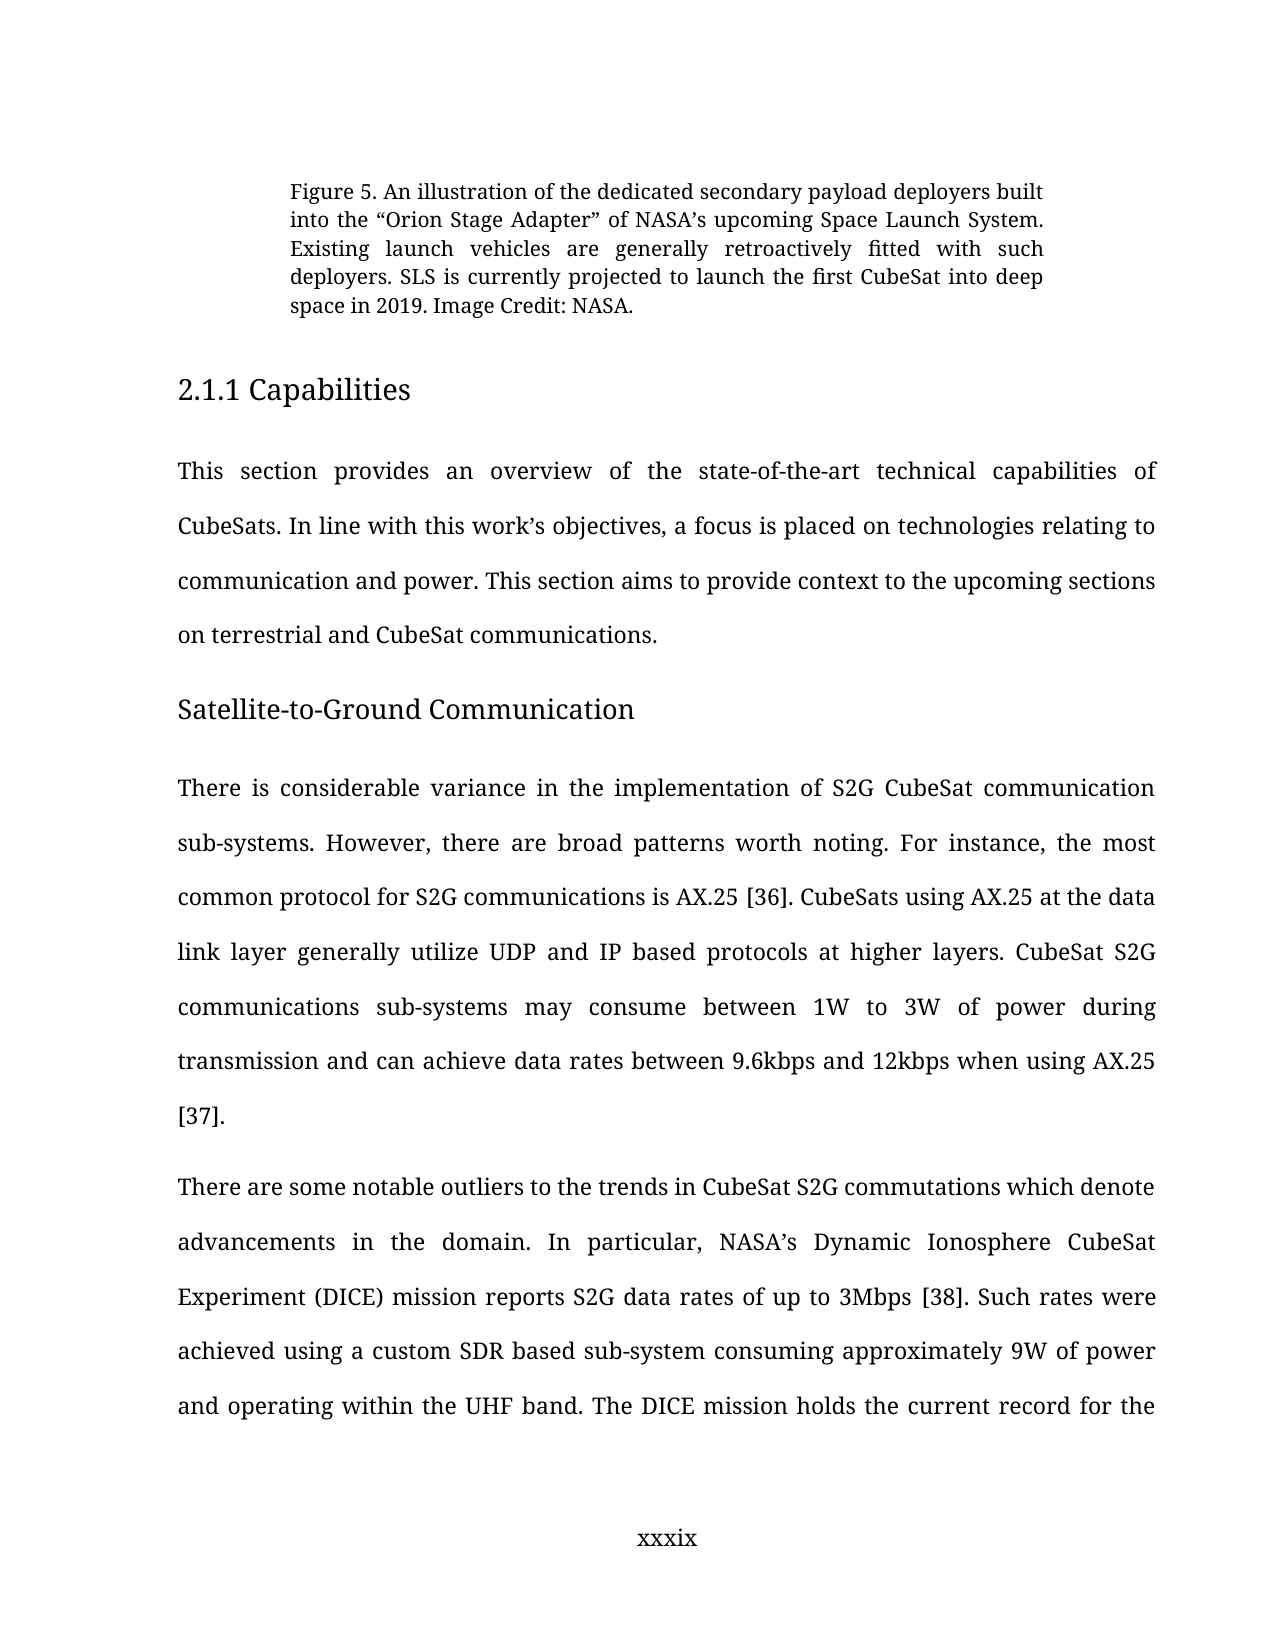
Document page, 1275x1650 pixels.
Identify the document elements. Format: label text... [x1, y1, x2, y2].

text There is considerable variance in the implementation of S2G CubeSat communication sub-systems. However, there are broad patterns worth noting. For instance, the most common protocol for S2G communications is AX.25 [36]. CubeSats using AX.25 at the data link layer generally utilize UDP and IP based protocols at higher layers. CubeSat S2G communications sub-systems may consume between 1W to 3W of power during transmission and can achieve data rates between 9.6kbps and 12kbps when using AX.25 [37]. [177, 772, 1157, 1131]
subtitle Capabilities [177, 369, 1157, 409]
text This section provides an overview of the state-of-the-art technical capabilities of CubeSats. In line with this work’s objectives, a focus is placed on technologies relating to communication and power. This section aims to provide context to the upcoming sections on terrestrial and CubeSat communications. [177, 455, 1157, 651]
subtitle Satellite-to-Ground Communication [177, 691, 1157, 727]
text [177, 1171, 1157, 1421]
text Figure 5. An illustration of the dedicated secondary payload deployers built into the “Orion Stage Adapter” of NASA’s upcoming Space Launch System. Existing launch vehicles are generally retroactively fitted with such deployers. SLS is currently projected to launch the first CubeSat into deep space in 2019. Image Credit: NASA. [290, 177, 1044, 319]
